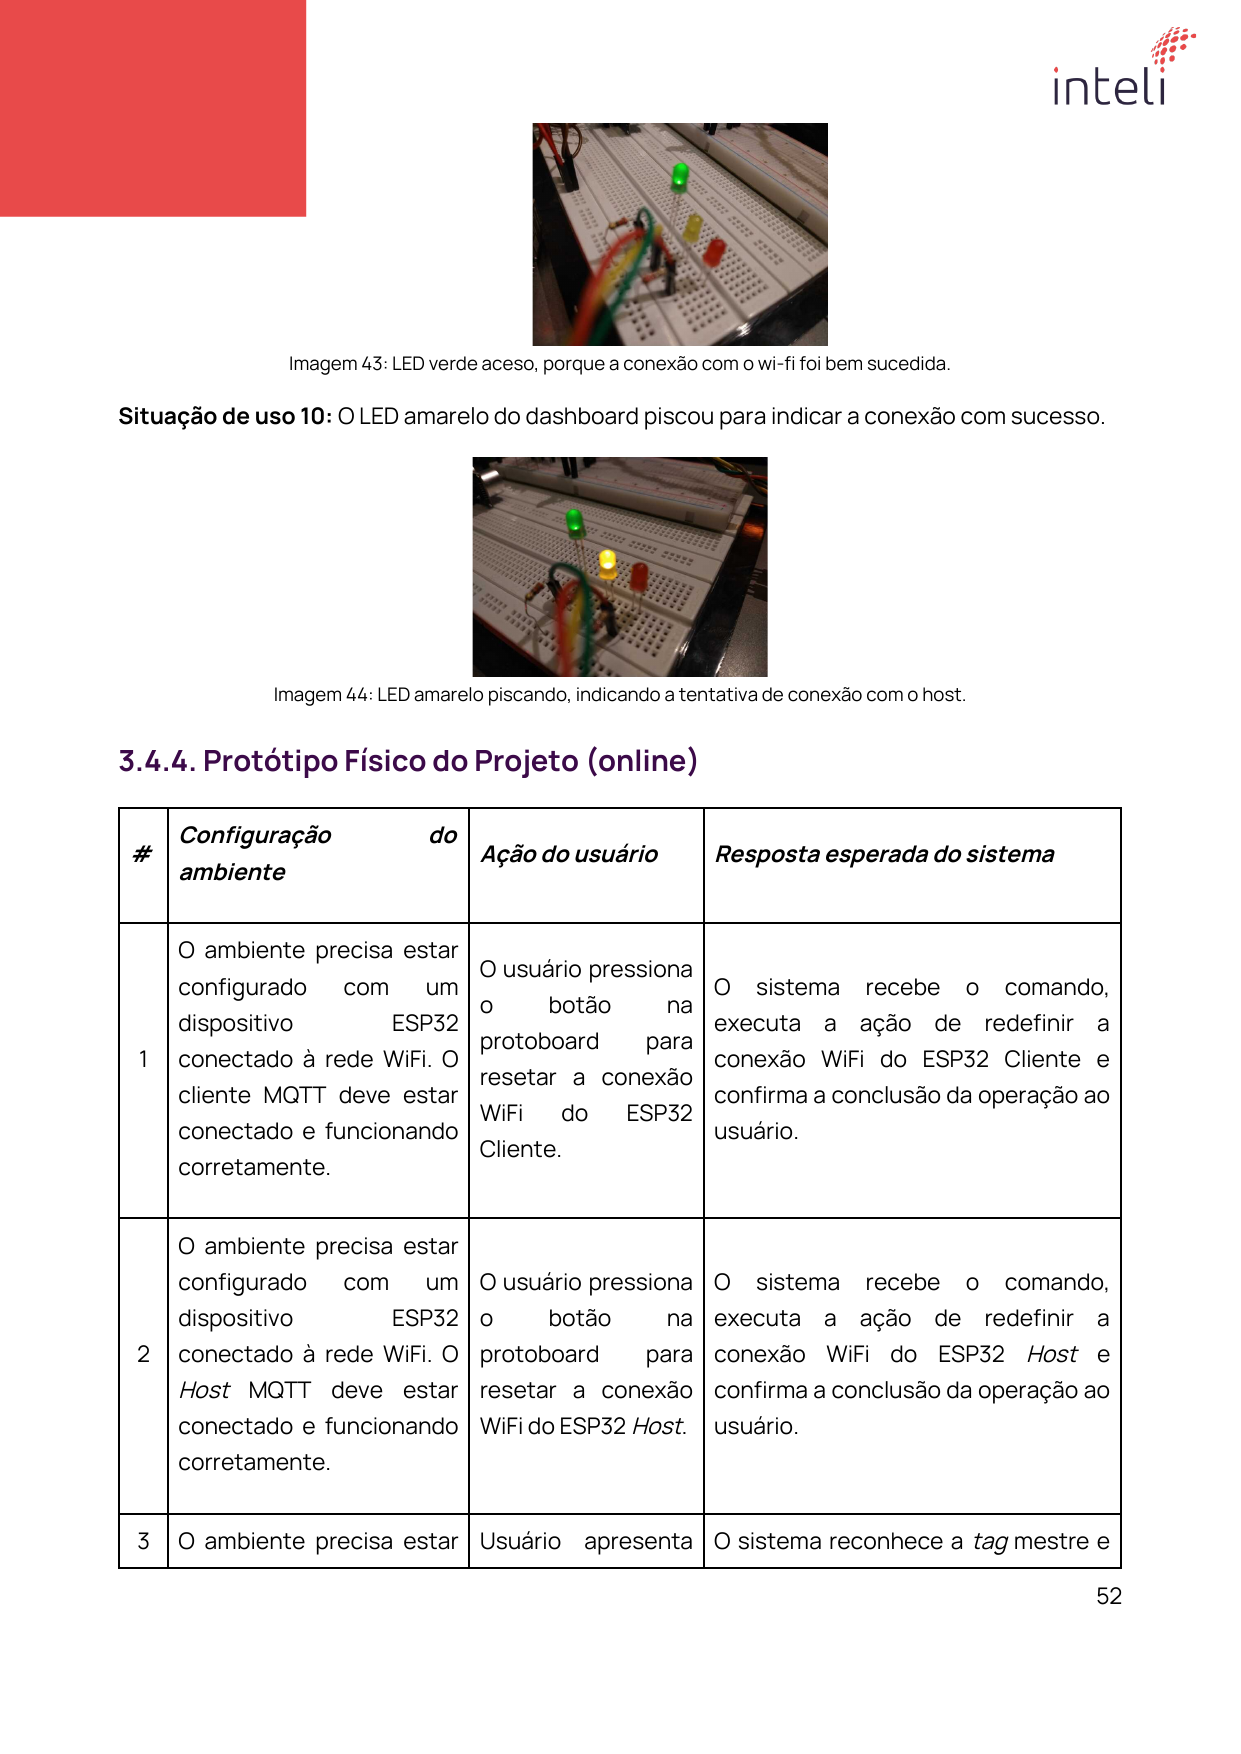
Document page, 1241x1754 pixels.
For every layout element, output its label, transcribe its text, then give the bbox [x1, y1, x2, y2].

table_cell 2 [120, 1219, 167, 1512]
table_header Ação do usuário [470, 809, 703, 922]
table_header Resposta esperada do sistema [705, 809, 1120, 922]
table_cell O ambiente precisa estar configurado com um dispositivo ESP32 conectado à rede WiFi. O cliente MQTT deve estar conectado e funcionando corretamente. [169, 924, 468, 1217]
text Situação de uso 10: O LED amarelo do dashboard piscou para indicar a conexão com sucesso. [118, 400, 1122, 432]
table_cell 1 [120, 924, 167, 1217]
text Imagem 44: LED amarelo piscando, indicando a tentativa de conexão com o host. [118, 682, 1122, 707]
table_cell Usuário apresenta uma tag mestre para cadastrar um novo cartão de acesso. [470, 1515, 703, 1567]
table_cell O sistema recebe o comando, executa a ação de redefinir a conexão WiFi do ESP32 Host e confirma a conclusão da operação ao usuário. [705, 1219, 1120, 1512]
table_cell 3 [120, 1515, 167, 1567]
table_cell O sistema recebe o comando, executa a ação de redefinir a conexão WiFi do ESP32 Cliente e confirma a conclusão da operação ao usuário. [705, 924, 1120, 1217]
picture [1054, 27, 1197, 105]
table_cell O usuário pressiona o botão na protoboard para resetar a conexão WiFi do ESP32 Host. [470, 1219, 703, 1512]
picture [472, 457, 768, 677]
table_cell O ambiente precisa estar configurado com um dispositivo ESP32 conectado à rede WiFi. O Host MQTT deve estar conectado e funcionando corretamente. [169, 1219, 468, 1512]
text 3.4.4. Protótipo Físico do Projeto (online) [118, 740, 1122, 780]
table_header Configuração do ambiente [169, 809, 468, 922]
text Imagem 43: LED verde aceso, porque a conexão com o wi-fi foi bem sucedida. [118, 350, 1122, 376]
table_cell O usuário pressiona o botão na protoboard para resetar a conexão WiFi do ESP32 Cliente. [470, 924, 703, 1217]
picture [0, 0, 307, 217]
table_header # [120, 809, 167, 922]
picture [532, 123, 828, 346]
